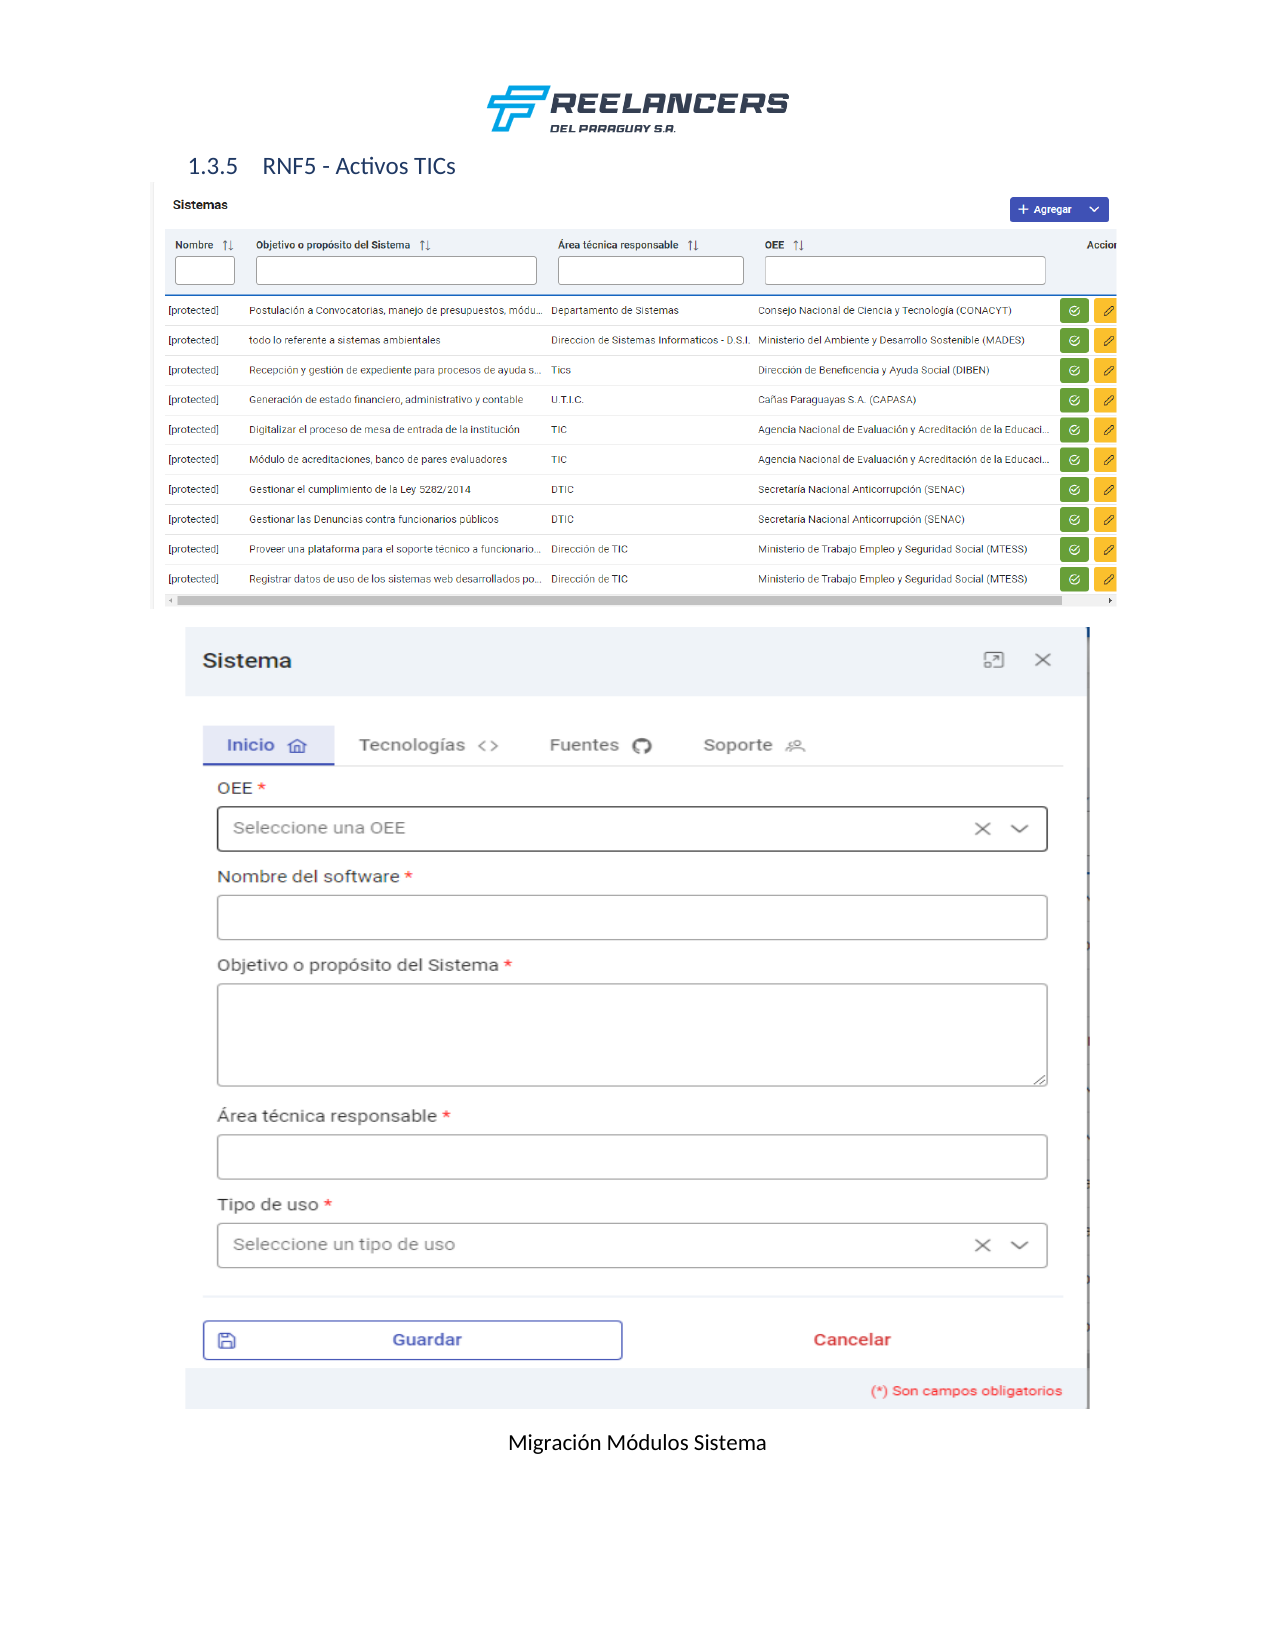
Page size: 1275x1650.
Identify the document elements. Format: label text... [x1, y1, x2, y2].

subtitle RNF5 - Activos TICs [187, 150, 1125, 181]
picture [477, 75, 798, 143]
picture [185, 627, 1090, 1409]
picture [150, 182, 1125, 609]
text Migración Módulos Sistema [150, 1428, 1125, 1456]
